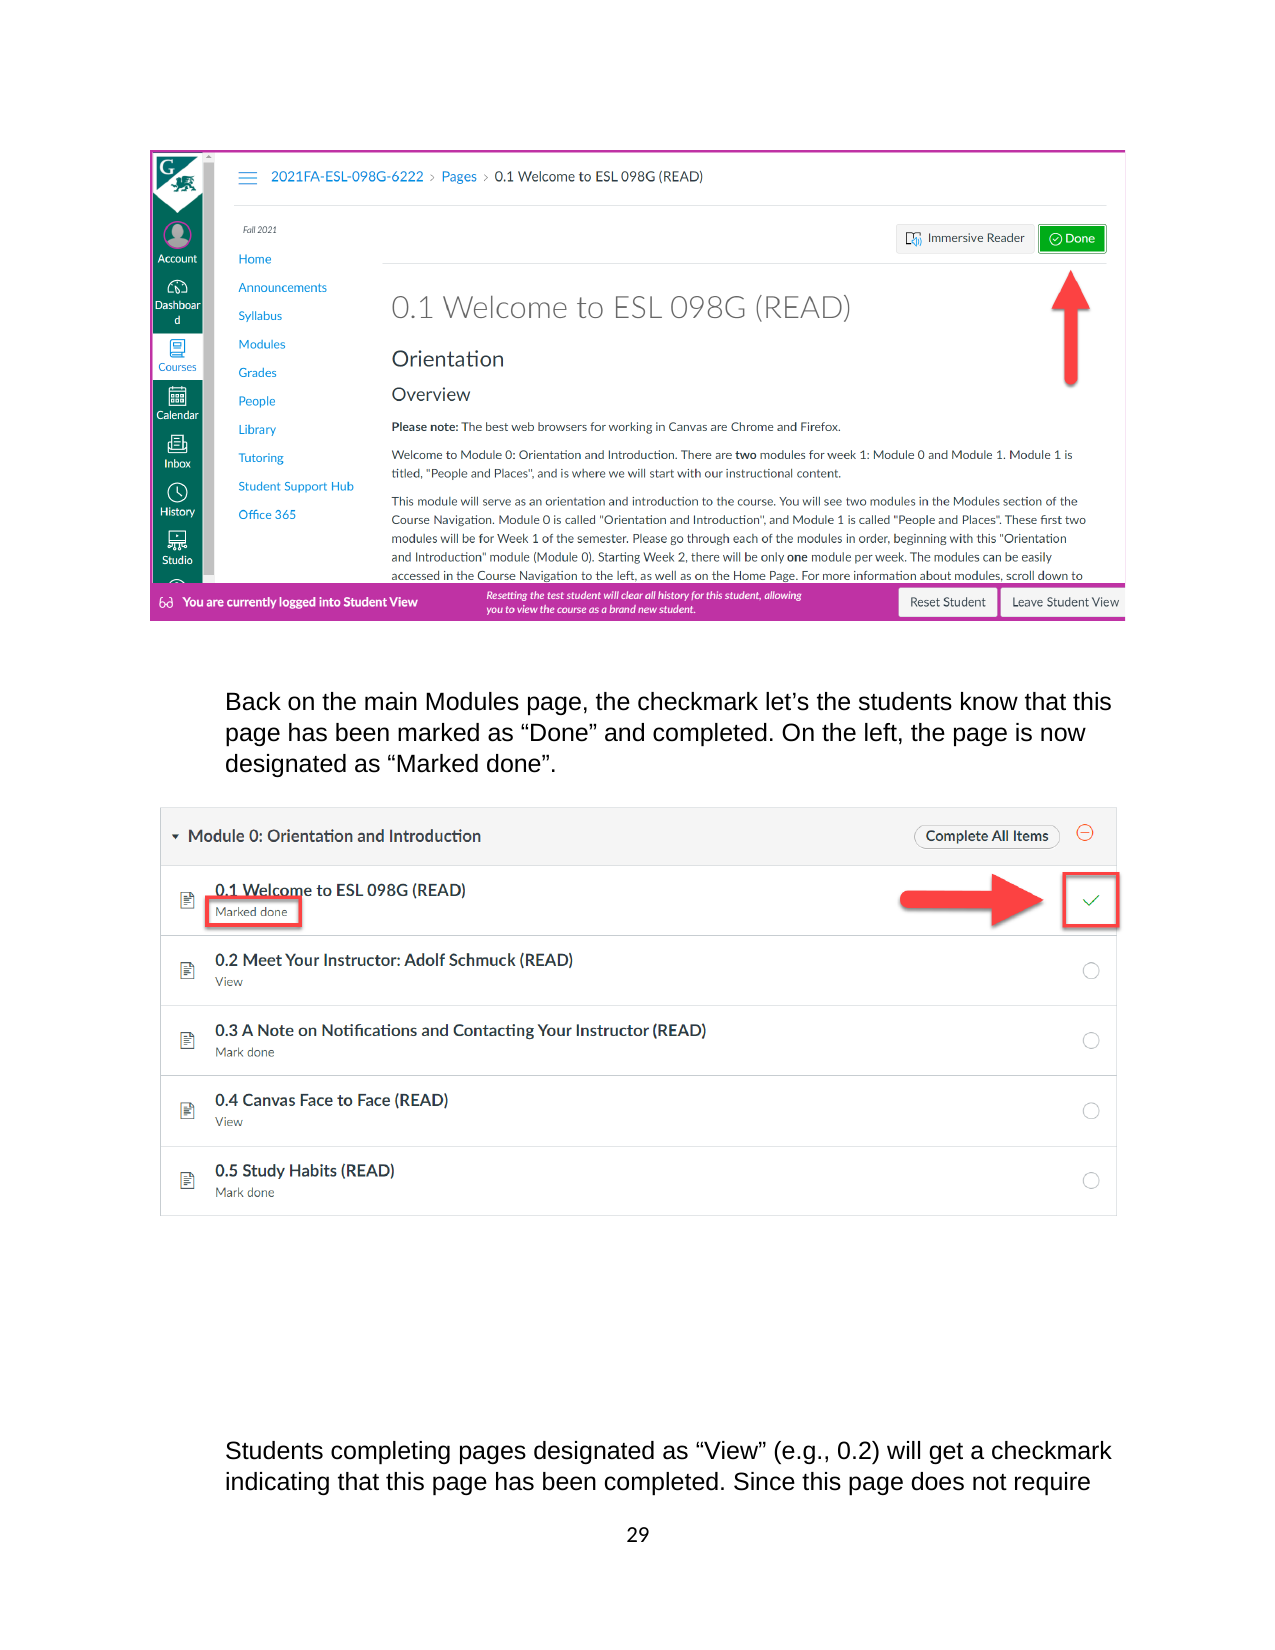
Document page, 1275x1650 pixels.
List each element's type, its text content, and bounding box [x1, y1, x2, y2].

text Back on the main Modules page, the checkmark let’s the students know that this page has been marked as “Done” and completed. On the left, the page is now designated as “Marked done”. [225, 687, 1125, 778]
picture [150, 150, 1125, 621]
picture [150, 797, 1125, 1227]
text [225, 1436, 1125, 1496]
